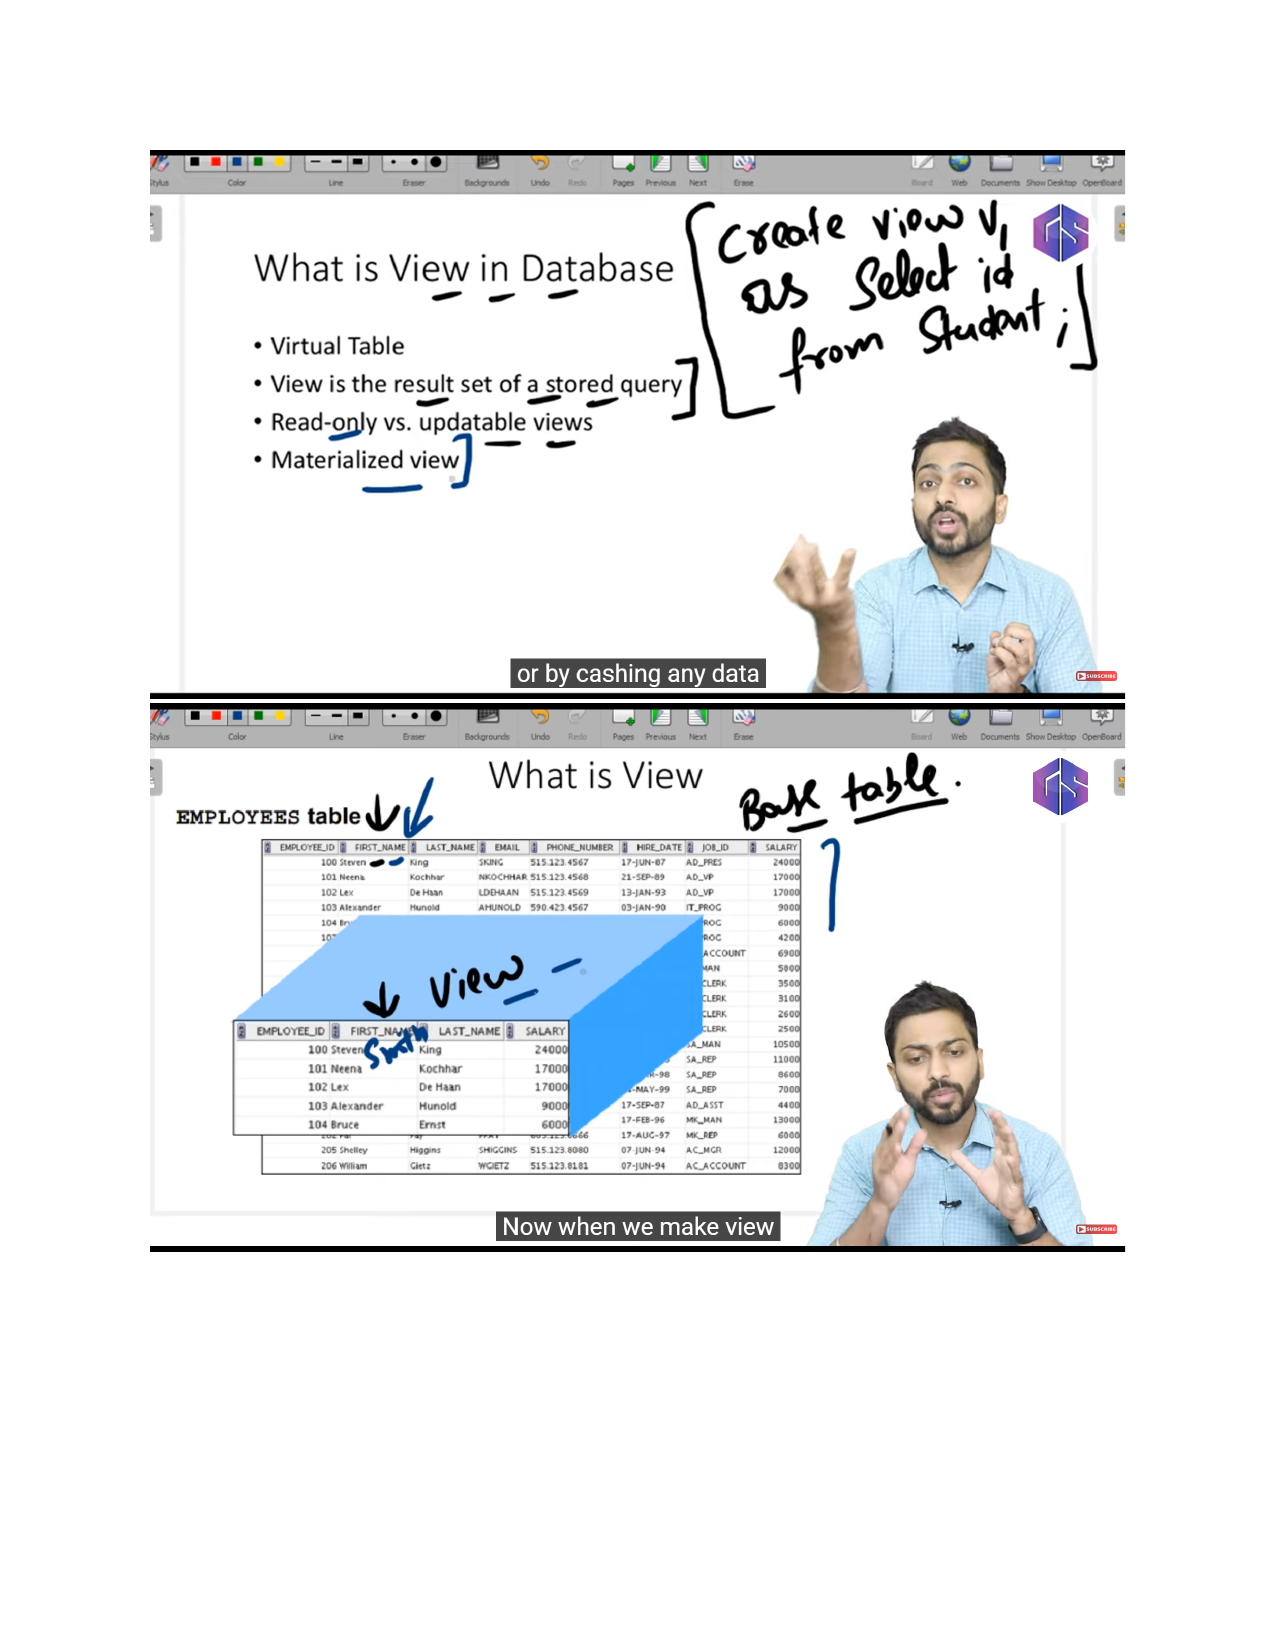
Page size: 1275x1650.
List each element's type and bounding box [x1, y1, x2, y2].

picture [150, 703, 1125, 1252]
picture [150, 150, 1125, 699]
